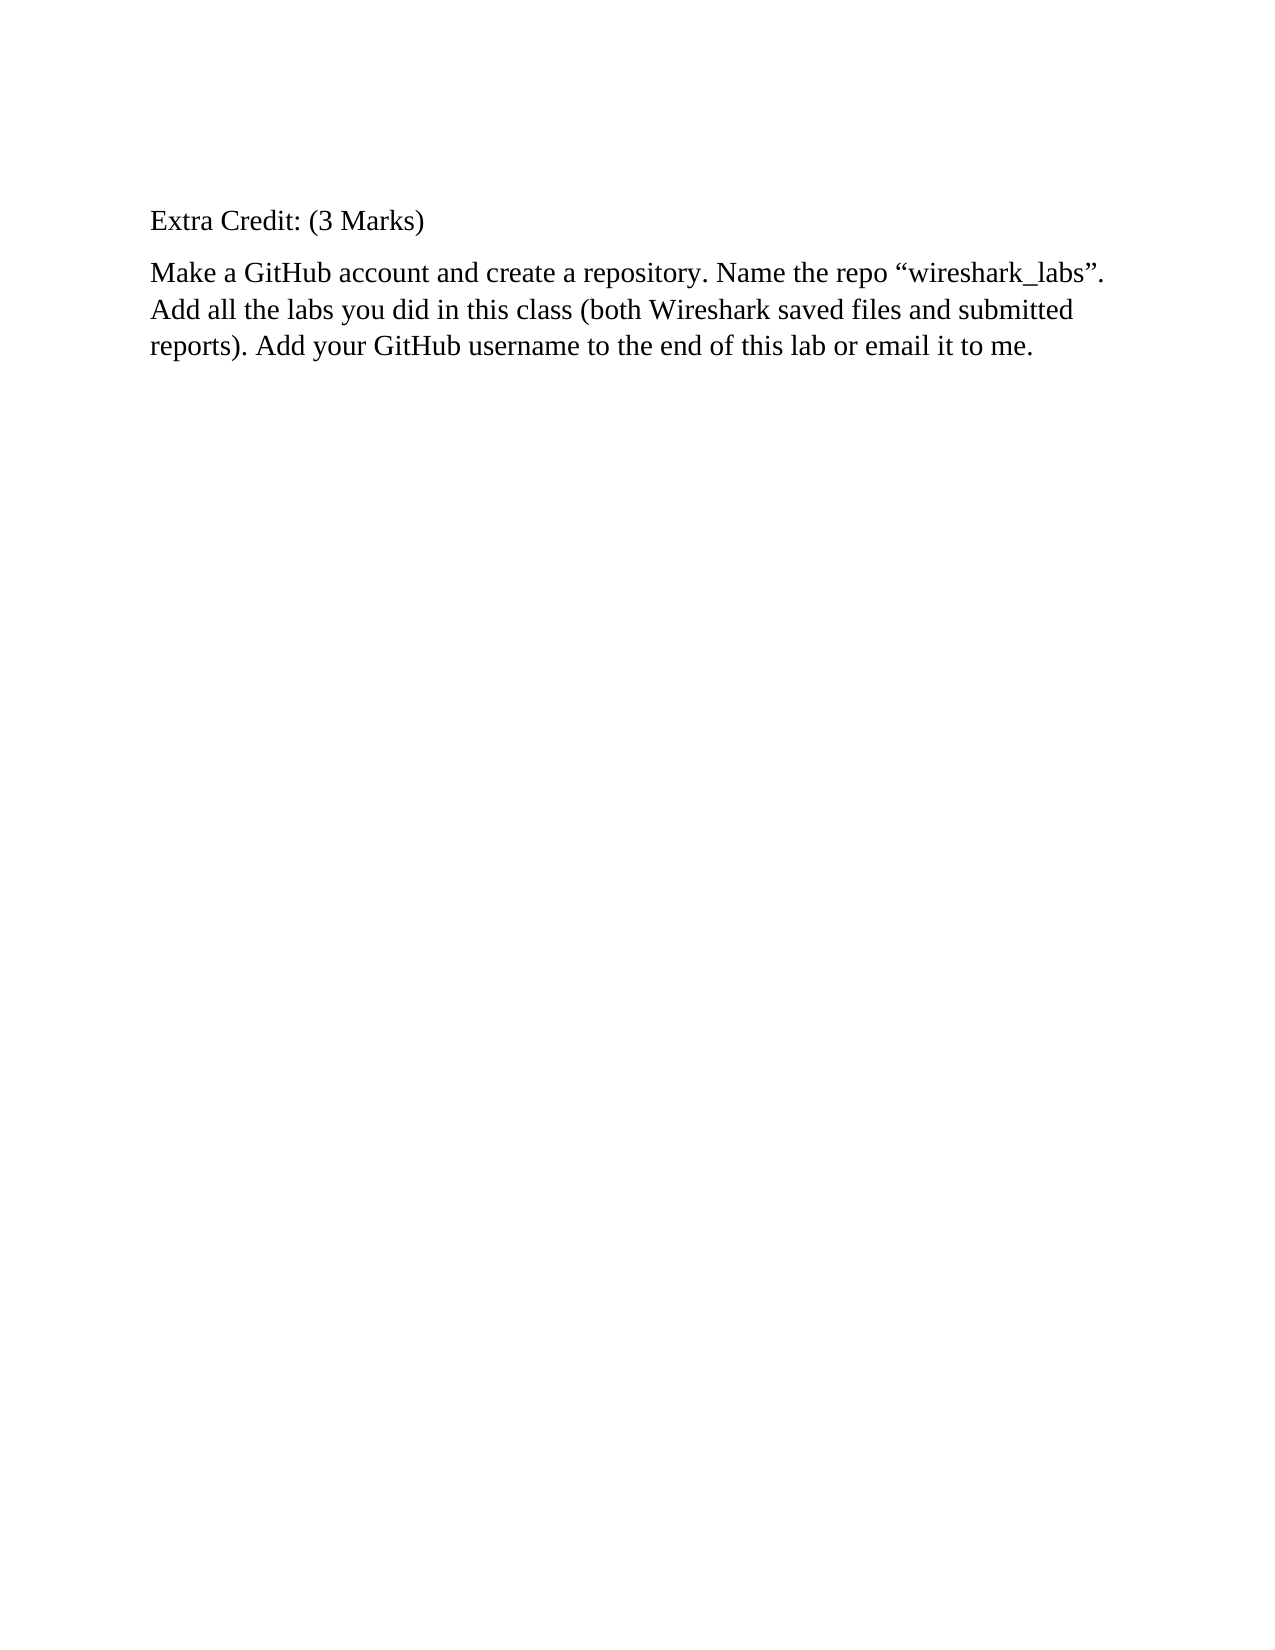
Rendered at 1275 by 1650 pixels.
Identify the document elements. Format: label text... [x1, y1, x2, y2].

text Make a GitHub account and create a repository. Name the repo “wireshark_labs”. Add all the labs you did in this class (both Wireshark saved files and submitted reports). Add your GitHub username to the end of this lab or email it to me. [150, 256, 1125, 361]
text Extra Credit: (3 Marks) [150, 203, 1125, 236]
